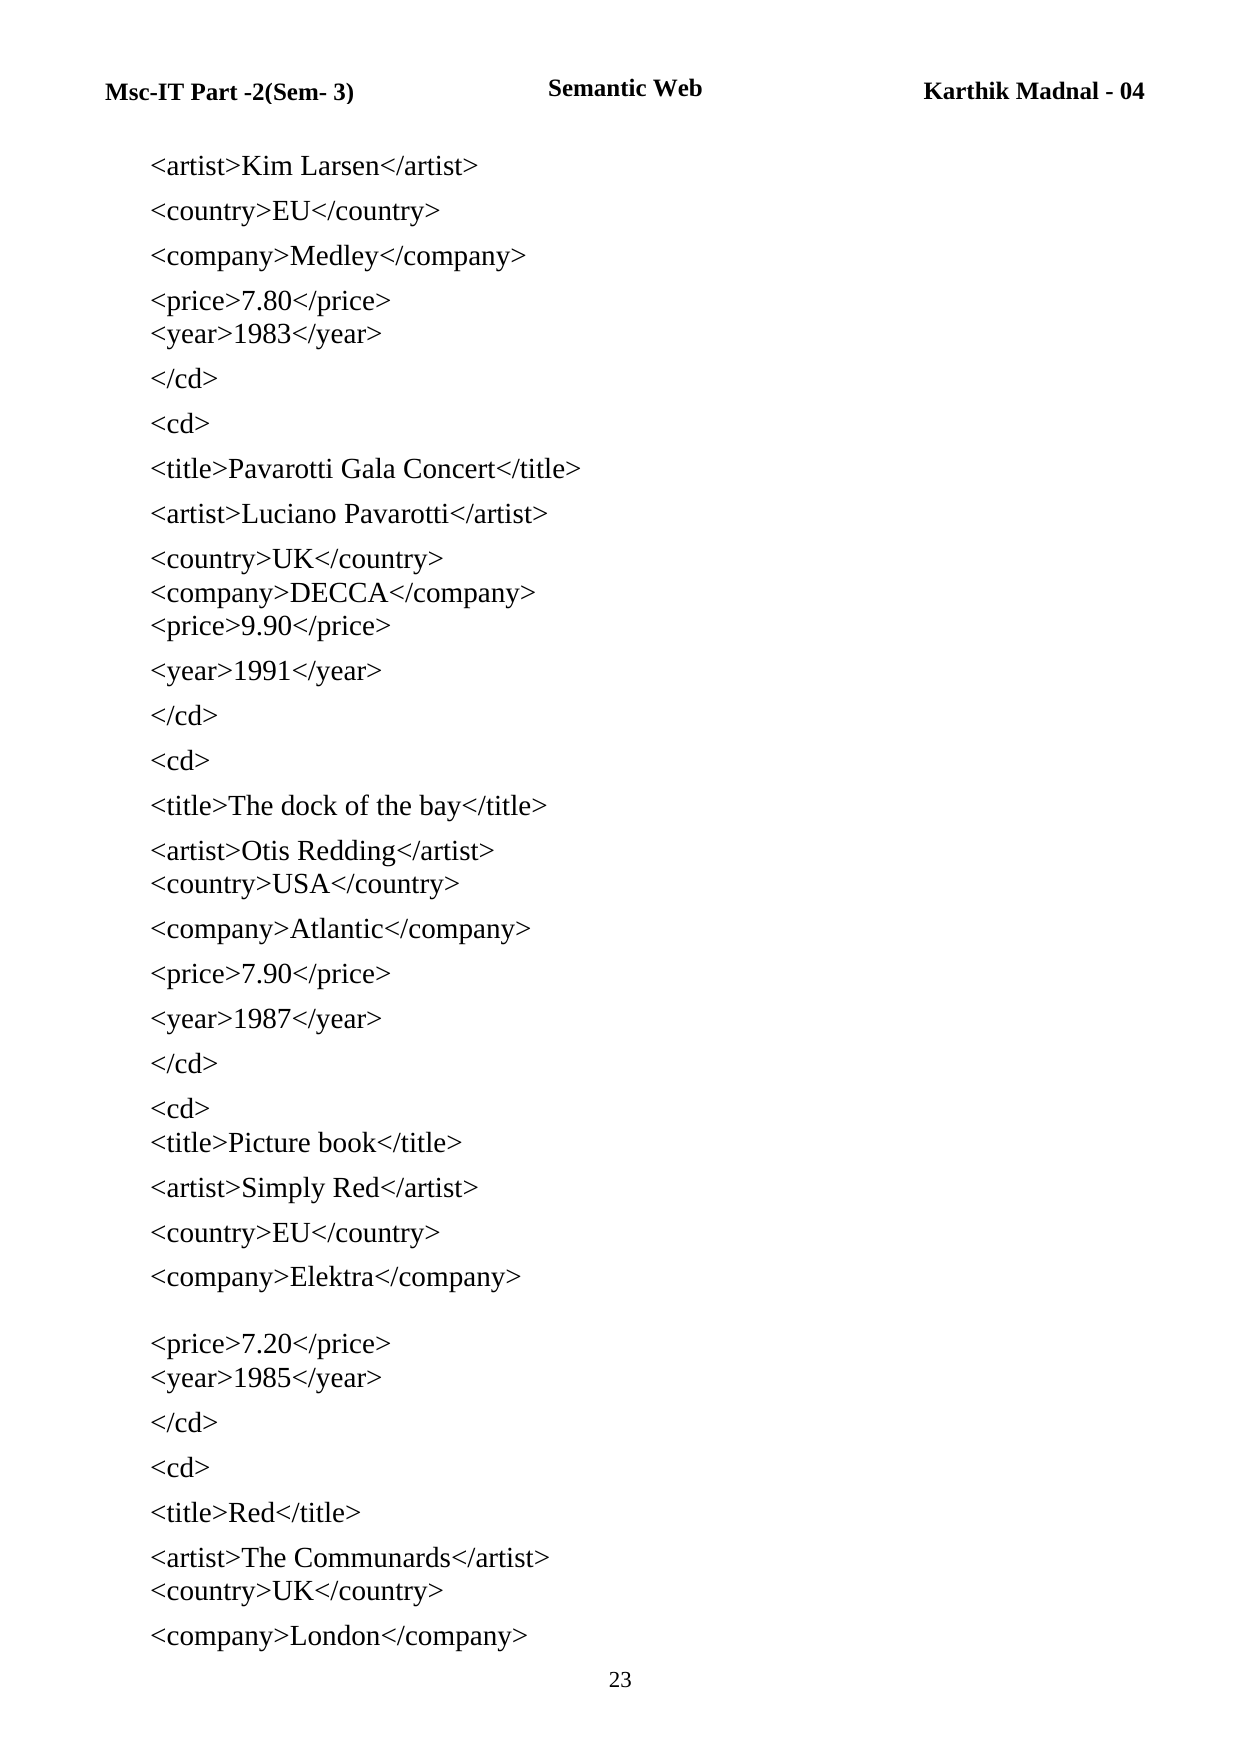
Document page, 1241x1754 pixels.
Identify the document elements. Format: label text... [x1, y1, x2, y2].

text <year>1991</year> [150, 653, 1138, 687]
text <country>USA</country> [150, 867, 1138, 900]
text </cd> [150, 1405, 1138, 1439]
text </cd> [150, 698, 1138, 732]
text <title>Pavarotti Gala Concert</title> [150, 451, 1138, 485]
text <price>9.90</price> [150, 608, 1138, 642]
text <year>1983</year> [150, 317, 1138, 350]
text <year>1987</year> [150, 1001, 1138, 1035]
text </cd> [150, 362, 1138, 395]
text <artist>Luciano Pavarotti</artist> [150, 496, 1138, 530]
text <country>UK</country> [150, 541, 1138, 575]
text <title>Red</title> [150, 1495, 1138, 1529]
text <company>Elektra</company> [150, 1259, 1138, 1293]
text <cd> [150, 743, 1138, 777]
text <price>7.90</price> [150, 956, 1138, 990]
text <cd> [150, 1091, 1138, 1125]
text <title>The dock of the bay</title> [150, 788, 1138, 822]
text <country>EU</country> [150, 1215, 1138, 1248]
text <artist>Simply Red</artist> [150, 1170, 1138, 1203]
text <country>UK</country> [150, 1573, 1138, 1607]
text <title>Picture book</title> [150, 1125, 1138, 1158]
text <company>DECCA</company> [150, 575, 1138, 608]
text <cd> [150, 1450, 1138, 1484]
text <price>7.80</price> [150, 283, 1138, 316]
text <cd> [150, 406, 1138, 440]
text <company>Medley</company> [150, 238, 1138, 272]
text <company>London</company> [150, 1618, 1138, 1652]
text <artist>The Communards</artist> [150, 1540, 1138, 1573]
text <year>1985</year> [150, 1360, 1138, 1394]
text <price>7.20</price> [150, 1327, 1138, 1360]
text <artist>Kim Larsen</artist> [150, 148, 1138, 182]
text <country>EU</country> [150, 193, 1138, 227]
text <company>Atlantic</company> [150, 912, 1138, 945]
text <artist>Otis Redding</artist> [150, 833, 1138, 866]
text </cd> [150, 1046, 1138, 1080]
